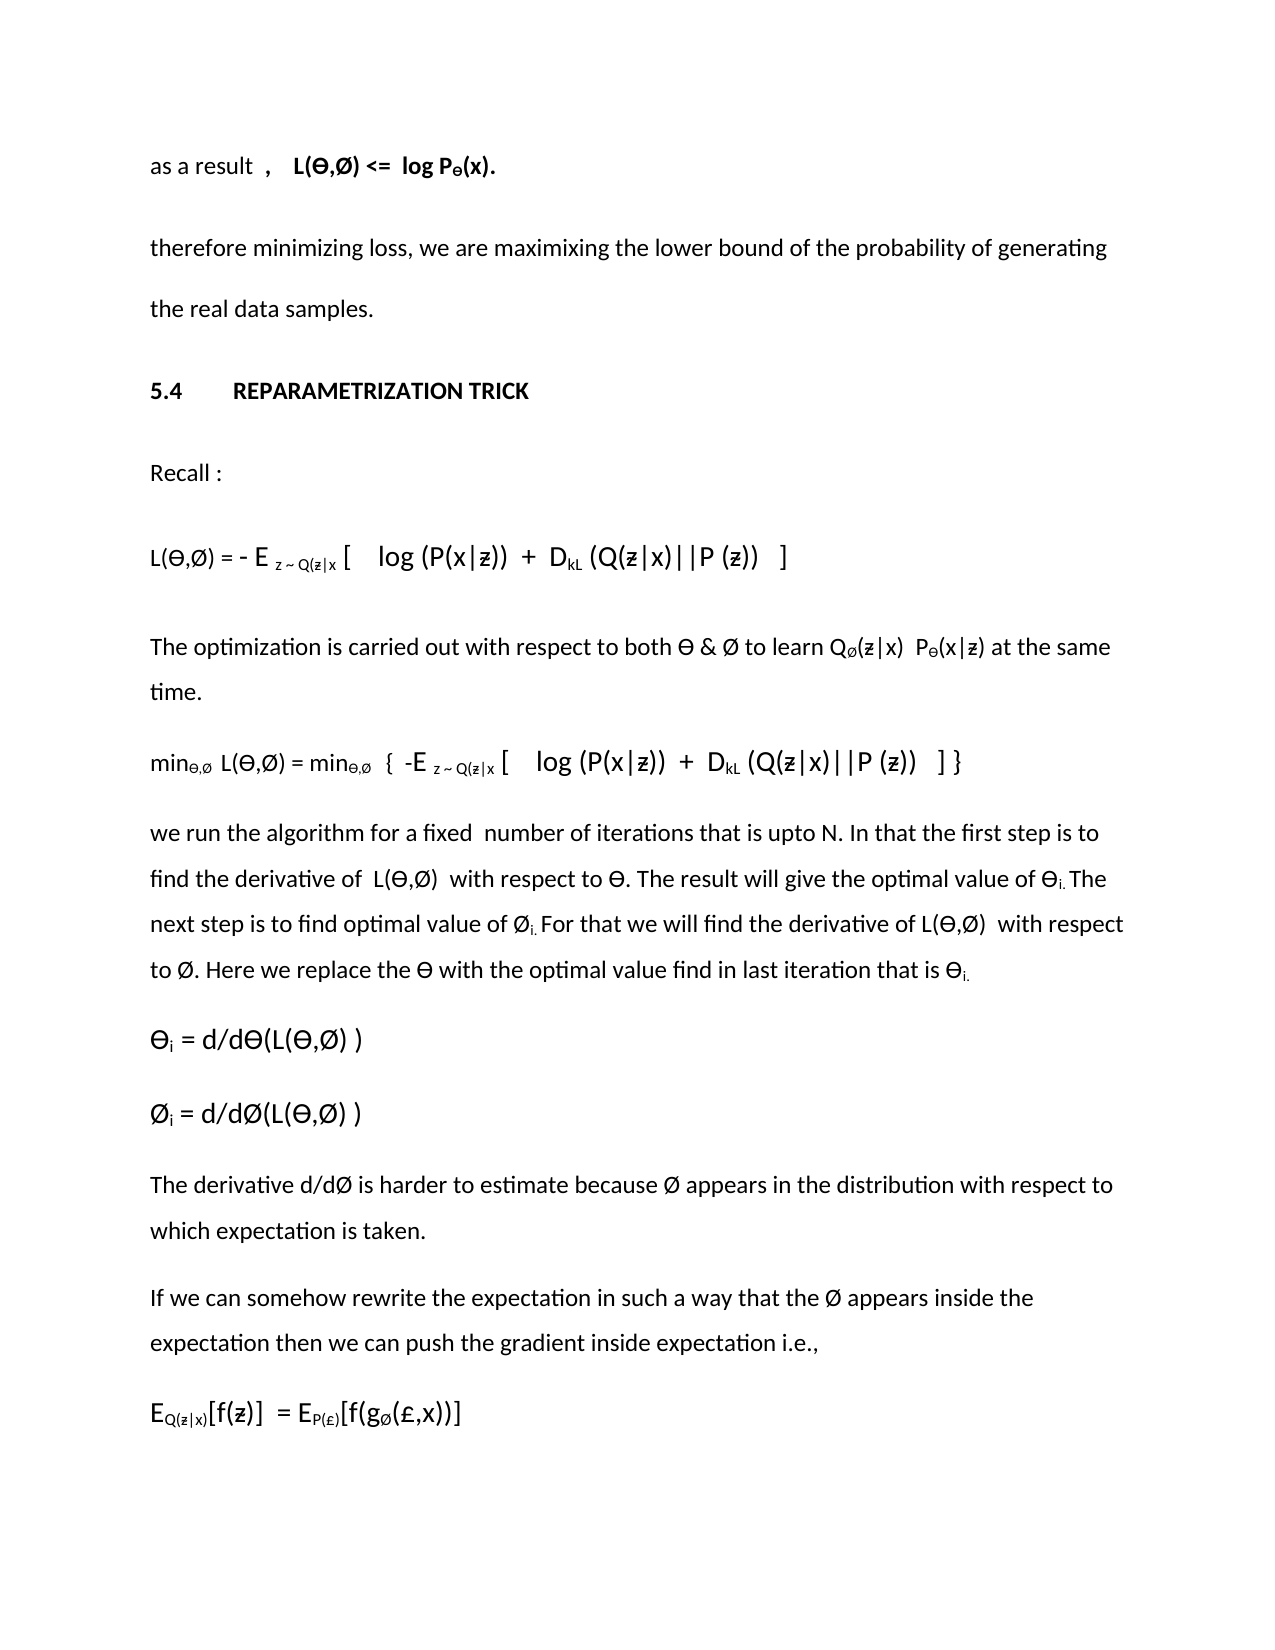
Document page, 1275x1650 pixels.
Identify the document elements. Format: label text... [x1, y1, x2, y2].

text we run the algorithm for a fixed number of iterations that is upto N. In that the first step is to find the derivative of L(Ѳ,Ø) with respect to Ѳ. The result will give the optimal value of Ѳi. The next step is to find optimal value of Øi. For that we will find the derivative of L(Ѳ,Ø) with respect to Ø. Here we replace the Ѳ with the optimal value find in last iteration that is Ѳi. [150, 817, 1125, 985]
text If we can somehow rewrite the expectation in such a way that the Ø appears inside the expectation then we can push the gradient inside expectation i.e., [150, 1282, 1125, 1358]
text as a result , L(Ѳ,Ø) <= log PѲ(x). [150, 150, 1125, 181]
text 5.4 REPARAMETRIZATION TRICK [150, 375, 1125, 405]
text Øi = d/dØ(L(Ѳ,Ø) ) [150, 1095, 1125, 1131]
text The optimization is carried out with respect to both Ѳ & Ø to learn QØ(ᵶ|x) PѲ(x|ᵶ) at the same time. [150, 631, 1125, 707]
text L(Ѳ,Ø) = - E z ~ Q(ᵶ|x [ log (P(x|ᵶ)) + DkL (Q(ᵶ|x)||P (ᵶ)) ] [150, 538, 1125, 574]
text therefore minimizing loss, we are maximixing the lower bound of the probability of generating the real data samples. [150, 232, 1125, 323]
text Recall : [150, 457, 1125, 487]
text The derivative d/dØ is harder to estimate because Ø appears in the distribution with respect to which expectation is taken. [150, 1169, 1125, 1246]
text Ѳi = d/dѲ(L(Ѳ,Ø) ) [150, 1021, 1125, 1057]
text minѲ,Ø L(Ѳ,Ø) = minѲ,Ø { -E z ~ Q(ᵶ|x [ log (P(x|ᵶ)) + DkL (Q(ᵶ|x)||P (ᵶ)) ] } [150, 743, 1125, 778]
text EQ(ᵶ|x)[f(ᵶ)] = EP(£)[f(gØ(£,x))] [150, 1394, 1125, 1430]
